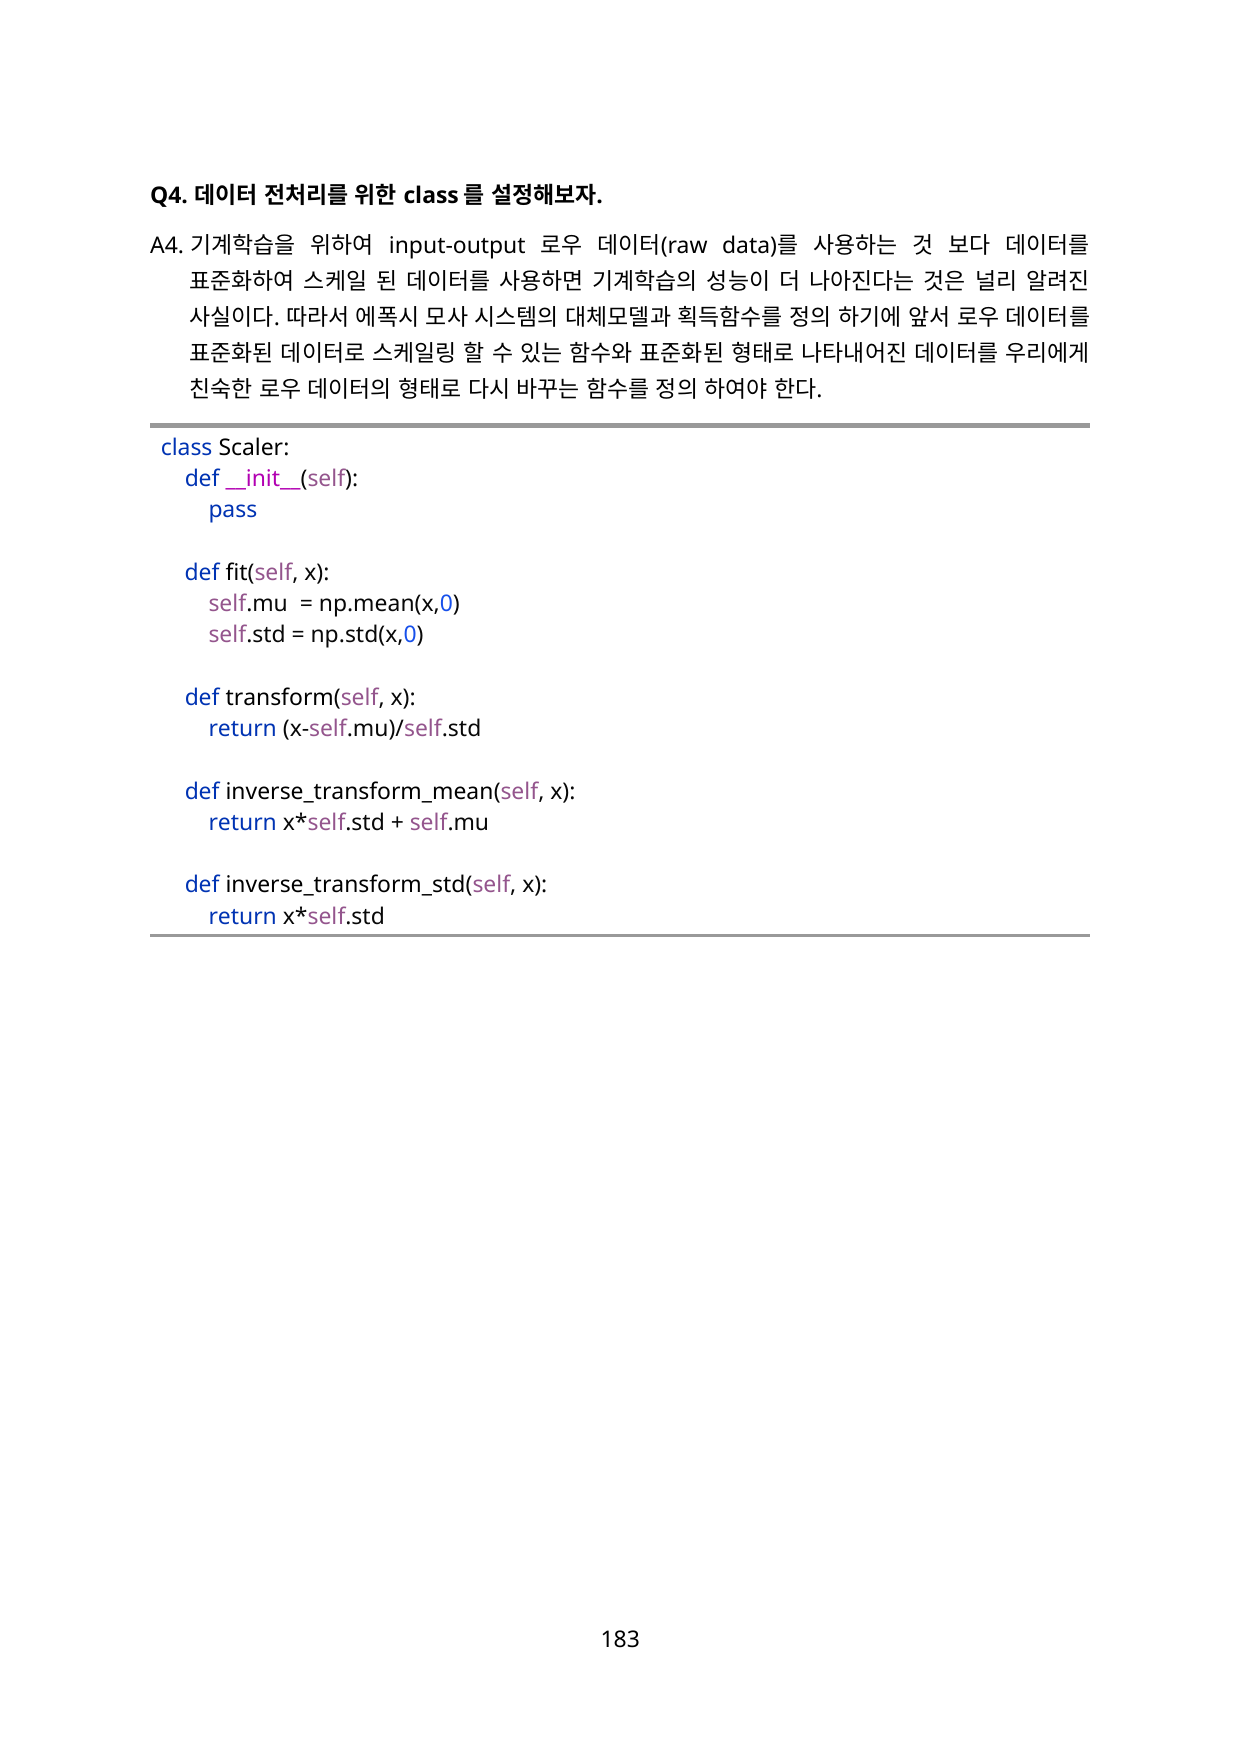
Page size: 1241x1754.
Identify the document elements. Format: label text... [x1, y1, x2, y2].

text 데이터 전처리를 위한 class를 설정해보자. [150, 177, 1090, 211]
list 기계학습을 위하여 input-output 로우 데이터(raw data)를 사용하는 것 보다 데이터를 표준화하여 스케일 된 데이터를 사용하면 기계학습의 성능이 더 나아진다는 것은 널리 알려진 사실이다. 따라서 에폭시 모사 시스템의 대체모델과 획득함수를 정의 하기에 앞서 로우 데이터를 표준화된 데이터로 스케일링 할 수 있는 함수와 표준화된 형태로 나타내어진 데이터를 우리에게 친숙한 로우 데이터의 형태로 다시 바꾸는 함수를 정의 하여야 한다. [150, 227, 1090, 404]
table_header class Scaler: def __init__(self): pass def fit(self, x): self.mu = np.mean(x,0) self.std = np.std(x,0) def transform(self, x): return (x-self.mu)/self.std def inverse_transform_mean(self, x): return x*self.std + self.mu def inverse_transform_std(self, x): return x*self.std [150, 428, 1090, 934]
